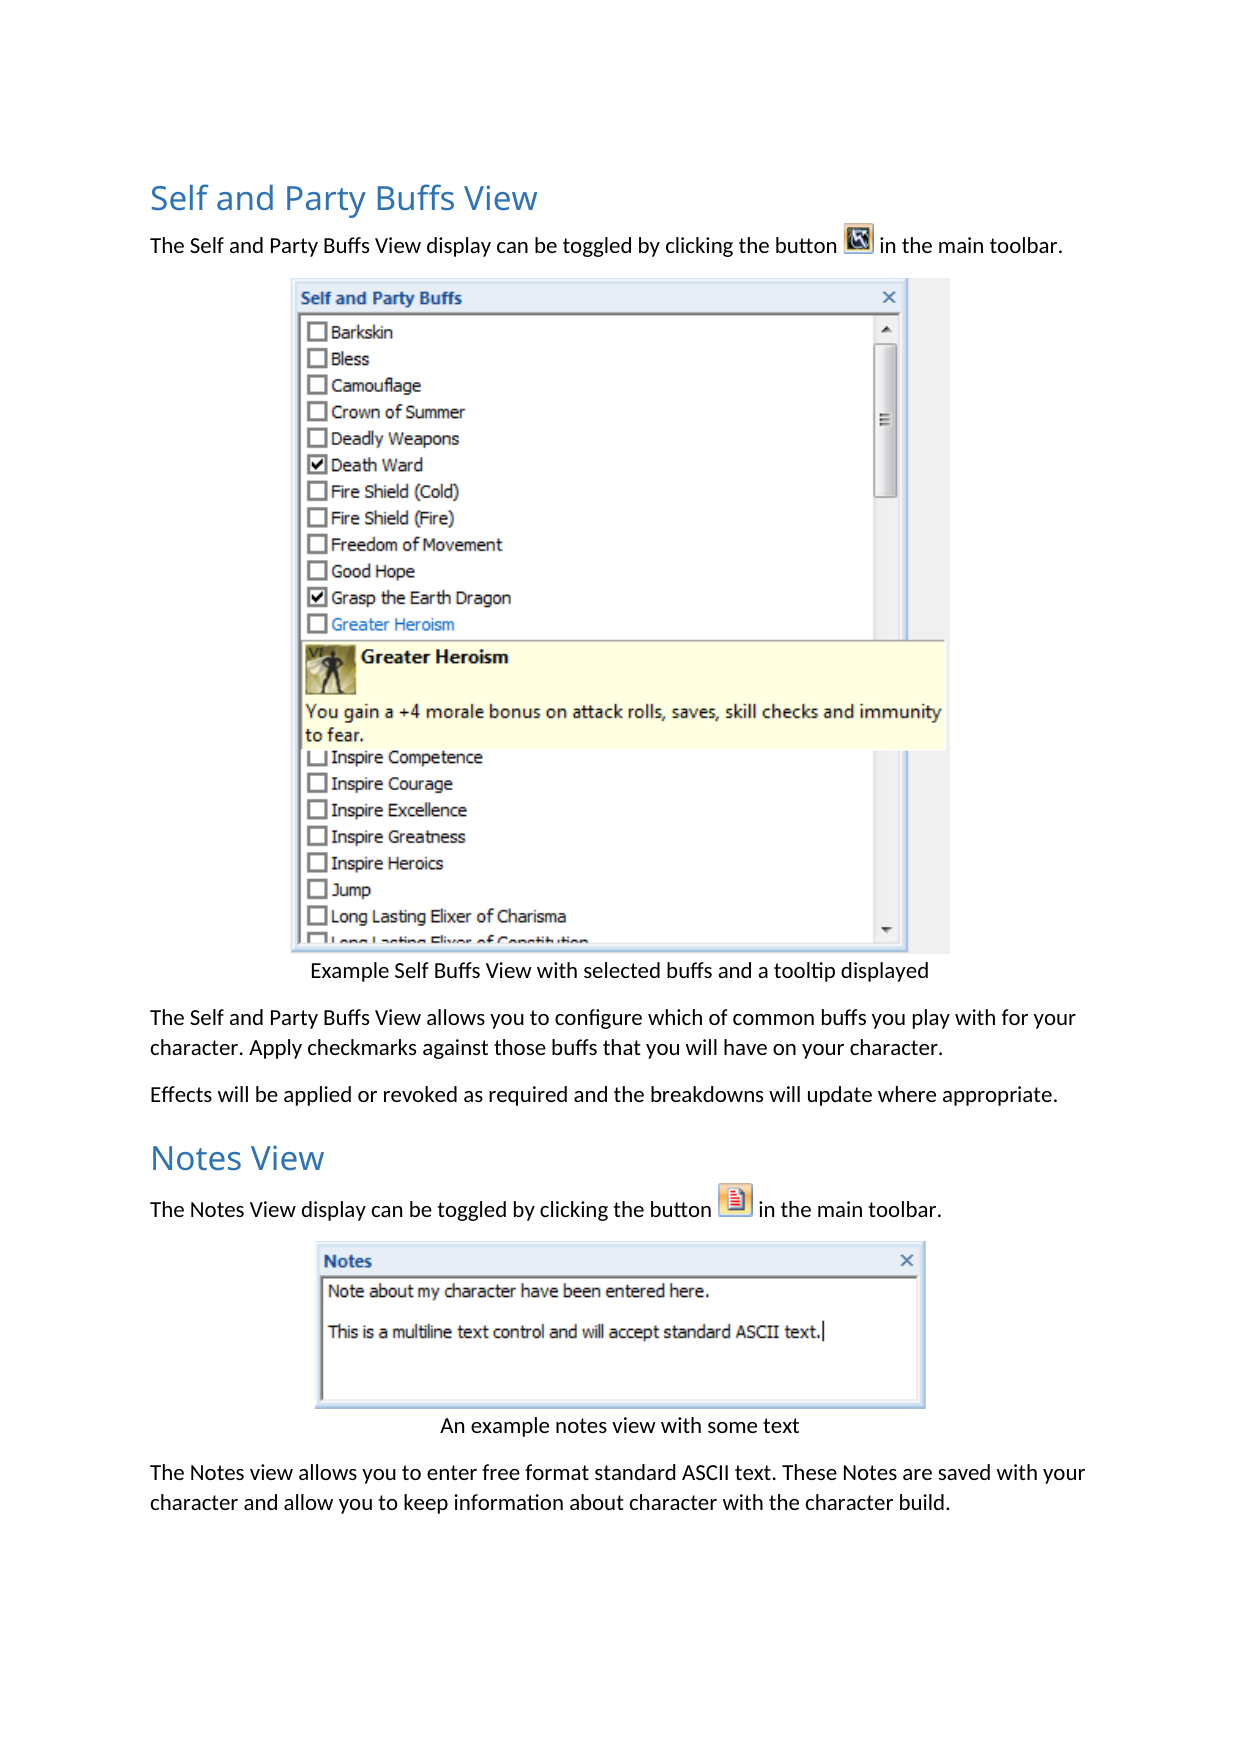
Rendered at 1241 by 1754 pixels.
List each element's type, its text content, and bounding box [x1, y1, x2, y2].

text Example Self Buffs View with selected buffs and a tooltip displayed [150, 956, 1090, 984]
text The Self and Party Buffs View display can be toggled by clicking the button in the main toolbar. [150, 224, 1090, 260]
picture [290, 278, 950, 954]
picture [718, 1183, 753, 1217]
text An example notes view with some text [150, 1411, 1090, 1439]
picture [314, 1241, 926, 1409]
text The Notes view allows you to enter free format standard ASCII text. These Notes are saved with your character and allow you to keep information about character with the character build. [150, 1458, 1090, 1516]
text Effects will be applied or revoked as required and the breakdowns will update where appropriate. [150, 1080, 1090, 1108]
subtitle Self and Party Buffs View [150, 175, 1090, 220]
subtitle Notes View [150, 1135, 1090, 1180]
text The Self and Party Buffs View allows you to configure which of common buffs you play with for your character. Apply checkmarks against those buffs that you will have on your character. [150, 1003, 1090, 1061]
picture [843, 223, 874, 254]
text The Notes View display can be toggled by clicking the button in the main toolbar. [150, 1184, 1090, 1223]
